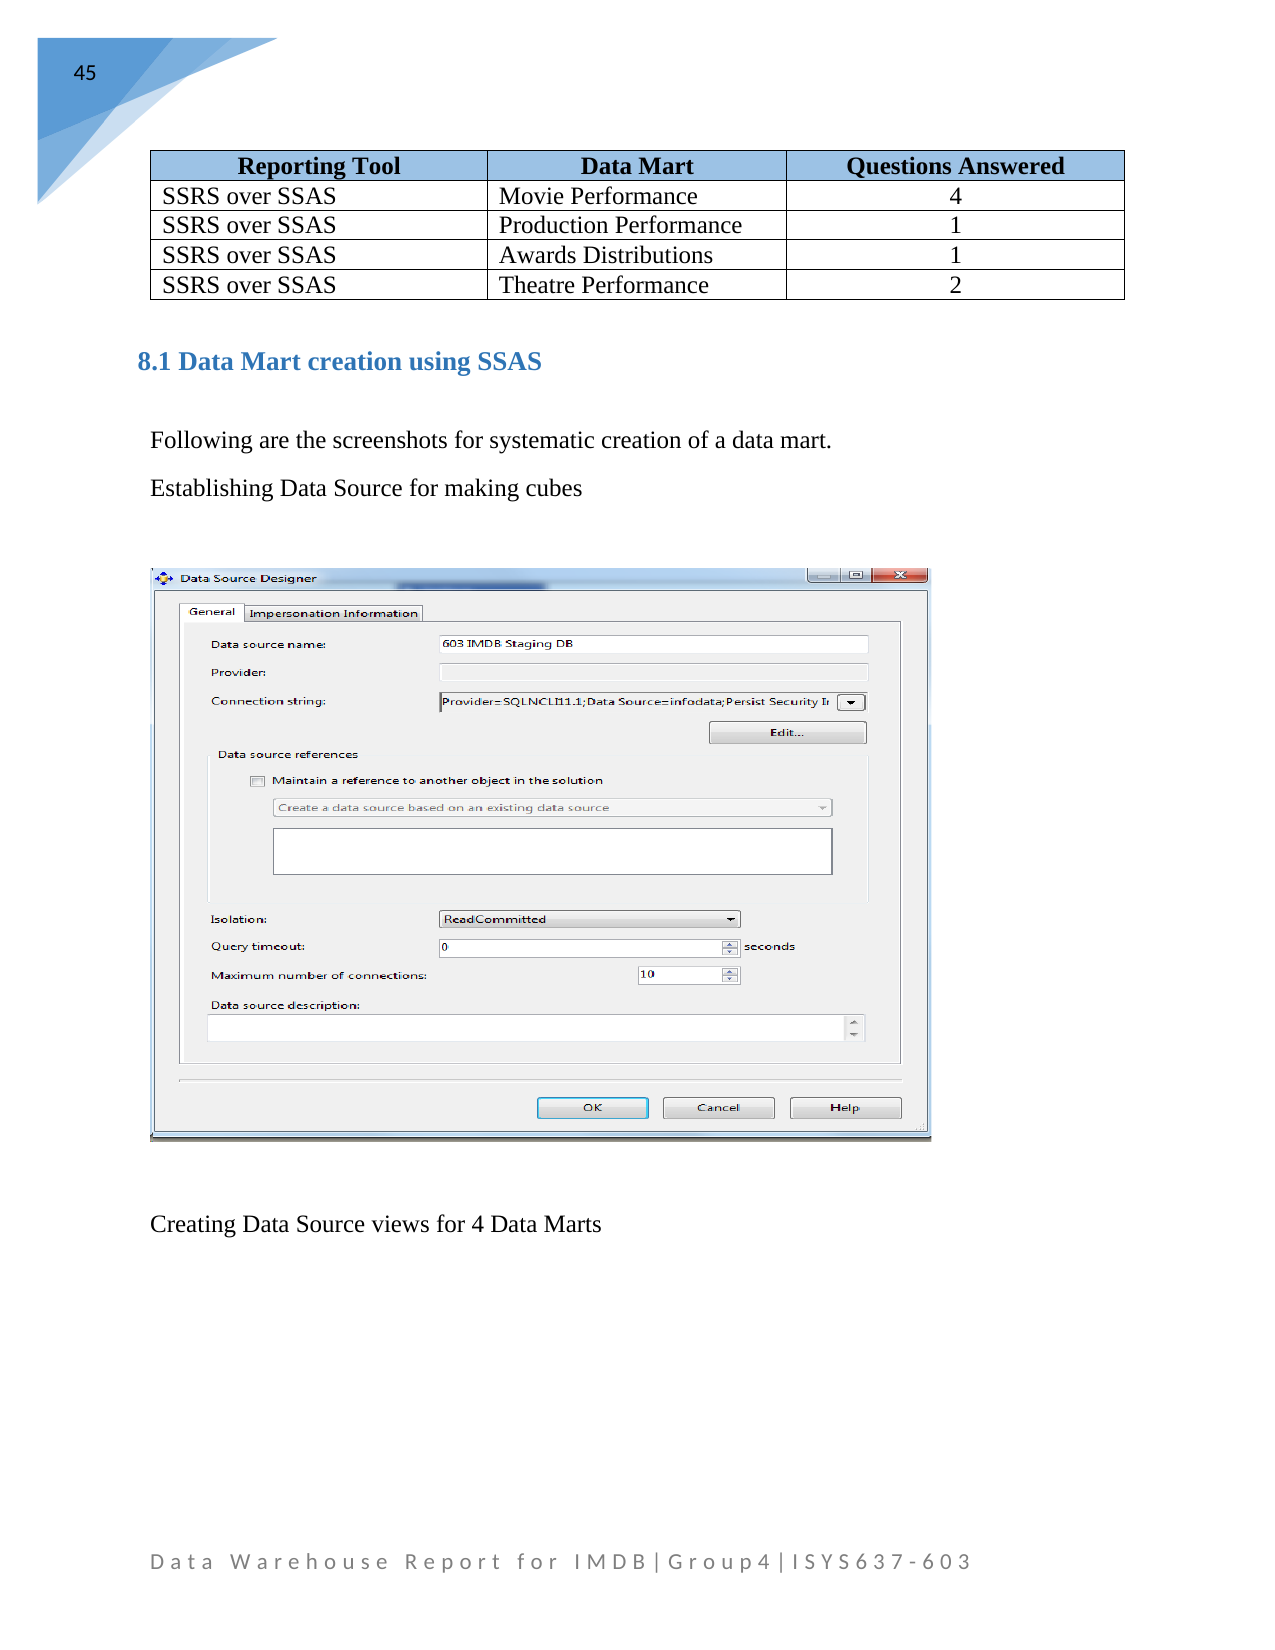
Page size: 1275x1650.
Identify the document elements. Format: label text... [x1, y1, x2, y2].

table_cell SSRS over SSAS [151, 181, 487, 209]
table_header Questions Answered [787, 151, 1124, 180]
subtitle Data Mart creation using SSAS [137, 345, 1125, 376]
table_cell 1 [787, 240, 1124, 269]
table_cell Production Performance [488, 211, 786, 239]
text Following are the screenshots for systematic creation of a data mart. [150, 426, 1125, 454]
table_header Data Mart [488, 151, 786, 180]
table_cell 2 [787, 270, 1124, 299]
table_cell SSRS over SSAS [151, 240, 487, 269]
table_cell 1 [787, 211, 1124, 239]
table_cell 4 [787, 181, 1124, 209]
table_cell SSRS over SSAS [151, 270, 487, 299]
table_header Reporting Tool [151, 151, 487, 180]
table_cell Movie Performance [488, 181, 786, 209]
picture [37, 37, 279, 206]
table_cell Awards Distributions [488, 240, 786, 269]
picture [150, 568, 932, 1142]
table_cell SSRS over SSAS [151, 211, 487, 239]
table_cell Theatre Performance [488, 270, 786, 299]
text Creating Data Source views for 4 Data Marts [150, 1209, 1125, 1237]
text Establishing Data Source for making cubes [150, 473, 1125, 502]
